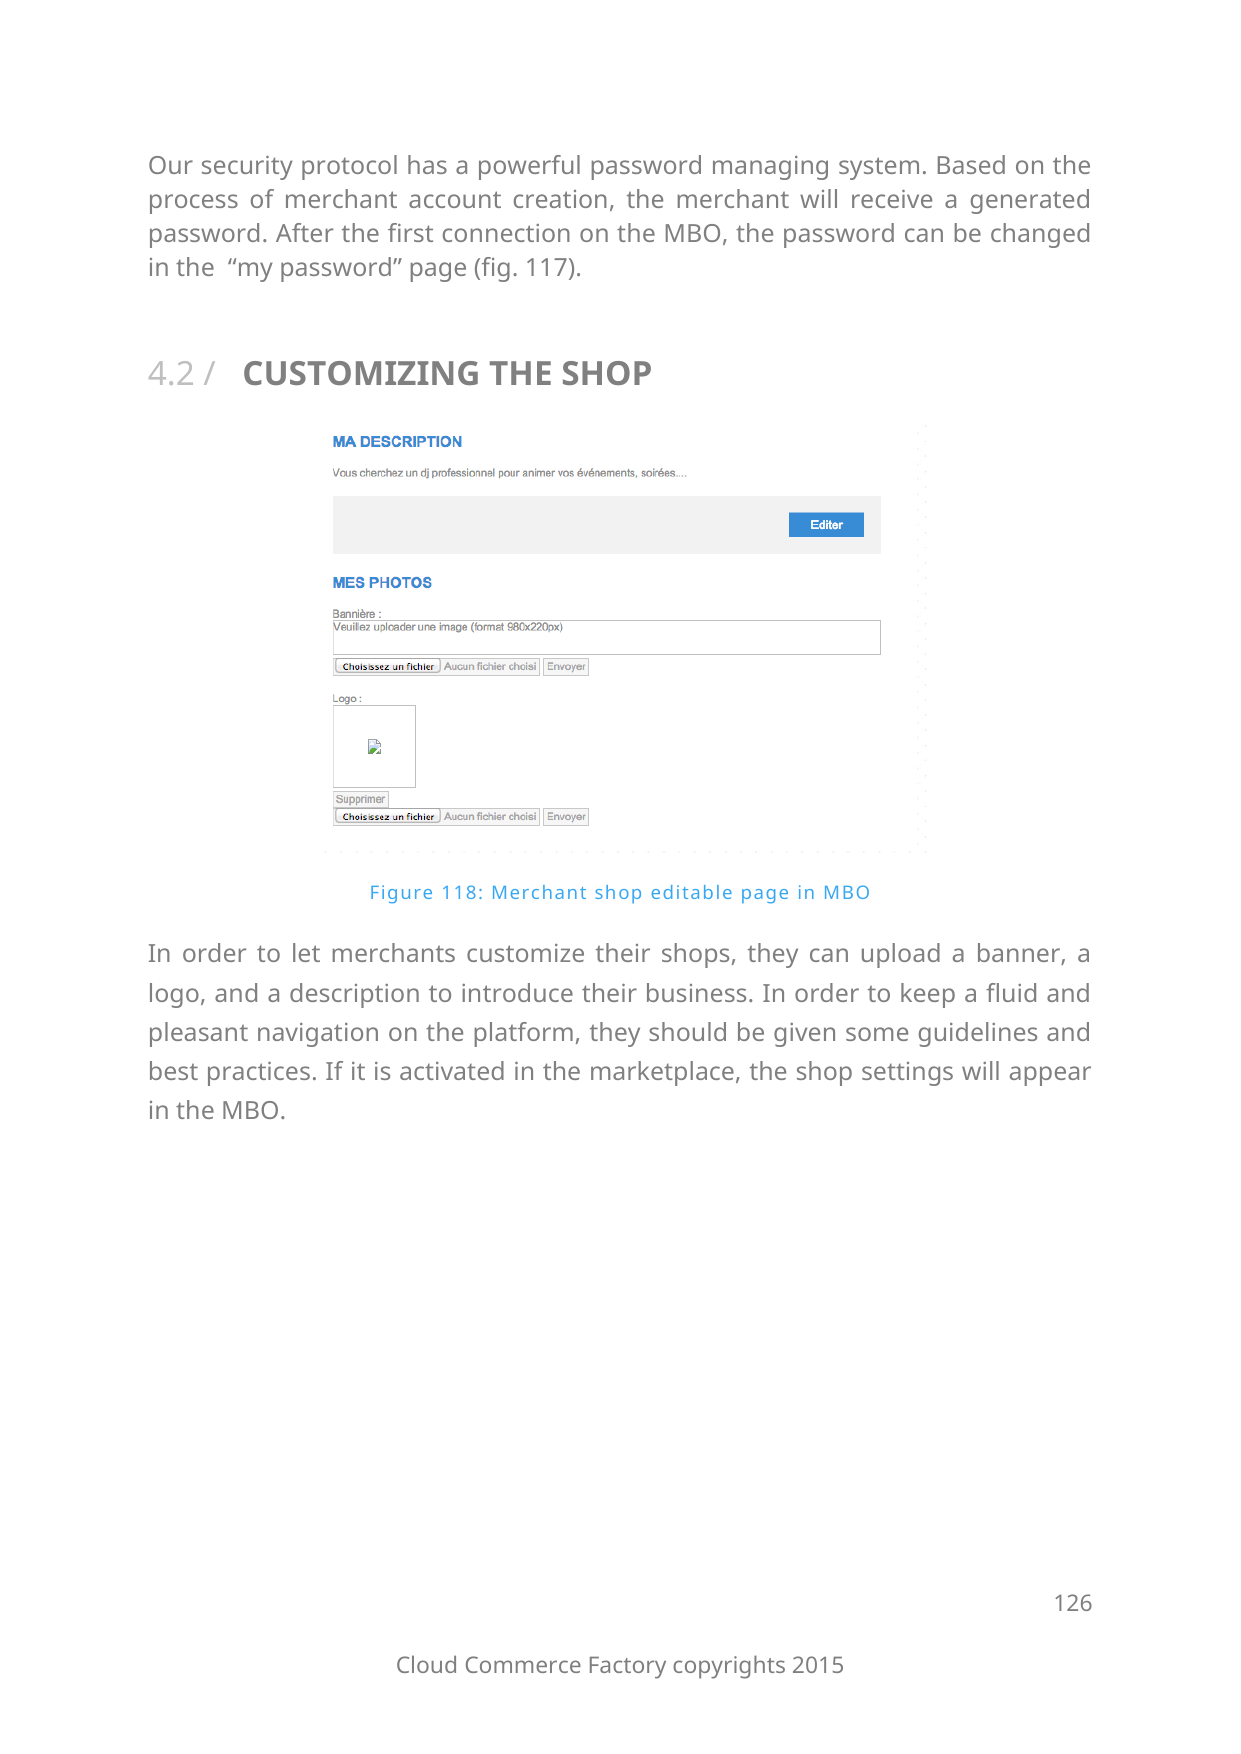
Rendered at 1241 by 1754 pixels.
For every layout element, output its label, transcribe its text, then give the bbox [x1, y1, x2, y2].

subtitle CUSTOMIZING THE SHOP [148, 350, 1093, 396]
text Our security protocol has a powerful password managing system. Based on the process of merchant account creation, the merchant will receive a generated password. After the first connection on the MBO, the password can be changed in the “my password” page (fig. 117). [148, 148, 1093, 284]
subtitle Figure 118: Merchant shop editable page in MBO [148, 879, 1093, 905]
text In order to let merchants customize their shops, they can upload a banner, a logo, and a description to introduce their business. In order to keep a fluid and pleasant navigation on the platform, they should be given some guidelines and best practices. If it is activated in the marketplace, the shop settings will appear in the MBO. [148, 936, 1093, 1127]
picture [310, 418, 930, 854]
